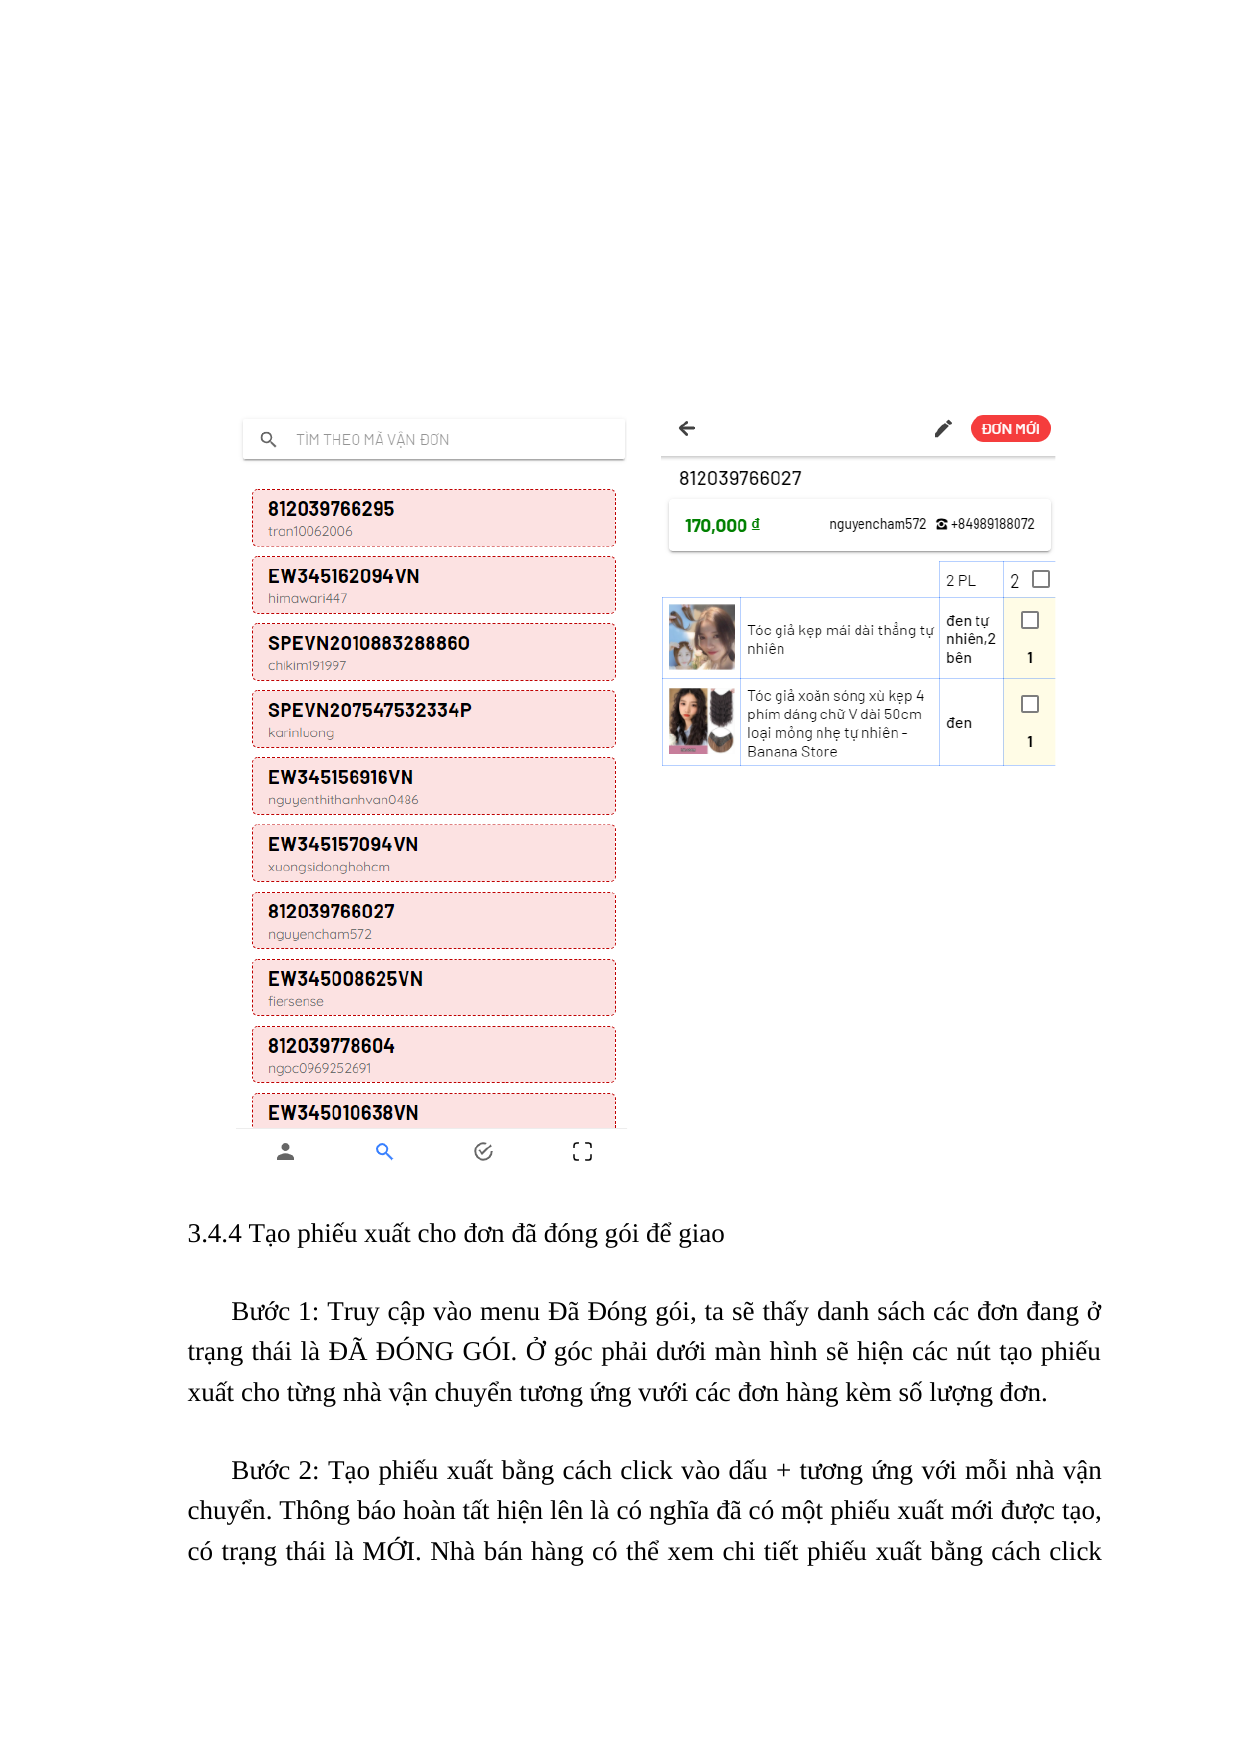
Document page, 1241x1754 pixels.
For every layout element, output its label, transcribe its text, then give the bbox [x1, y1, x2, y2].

list 3.4.4 Tạo phiếu xuất cho đơn đã đóng gói để giao [187, 1217, 1104, 1248]
picture [661, 384, 1056, 1171]
picture [236, 385, 628, 1171]
list Bước 1: Truy cập vào menu Đã Đóng gói, ta sẽ thấy danh sách các đơn đang ở trạng thái là ĐÃ ĐÓNG GÓI. Ở góc phải dưới màn hình sẽ hiện các nút tạo phiếu xuất cho từng nhà vận chuyển tương ứng vưới các đơn hàng kèm số lượng đơn. [187, 1295, 1104, 1407]
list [187, 1454, 1104, 1566]
